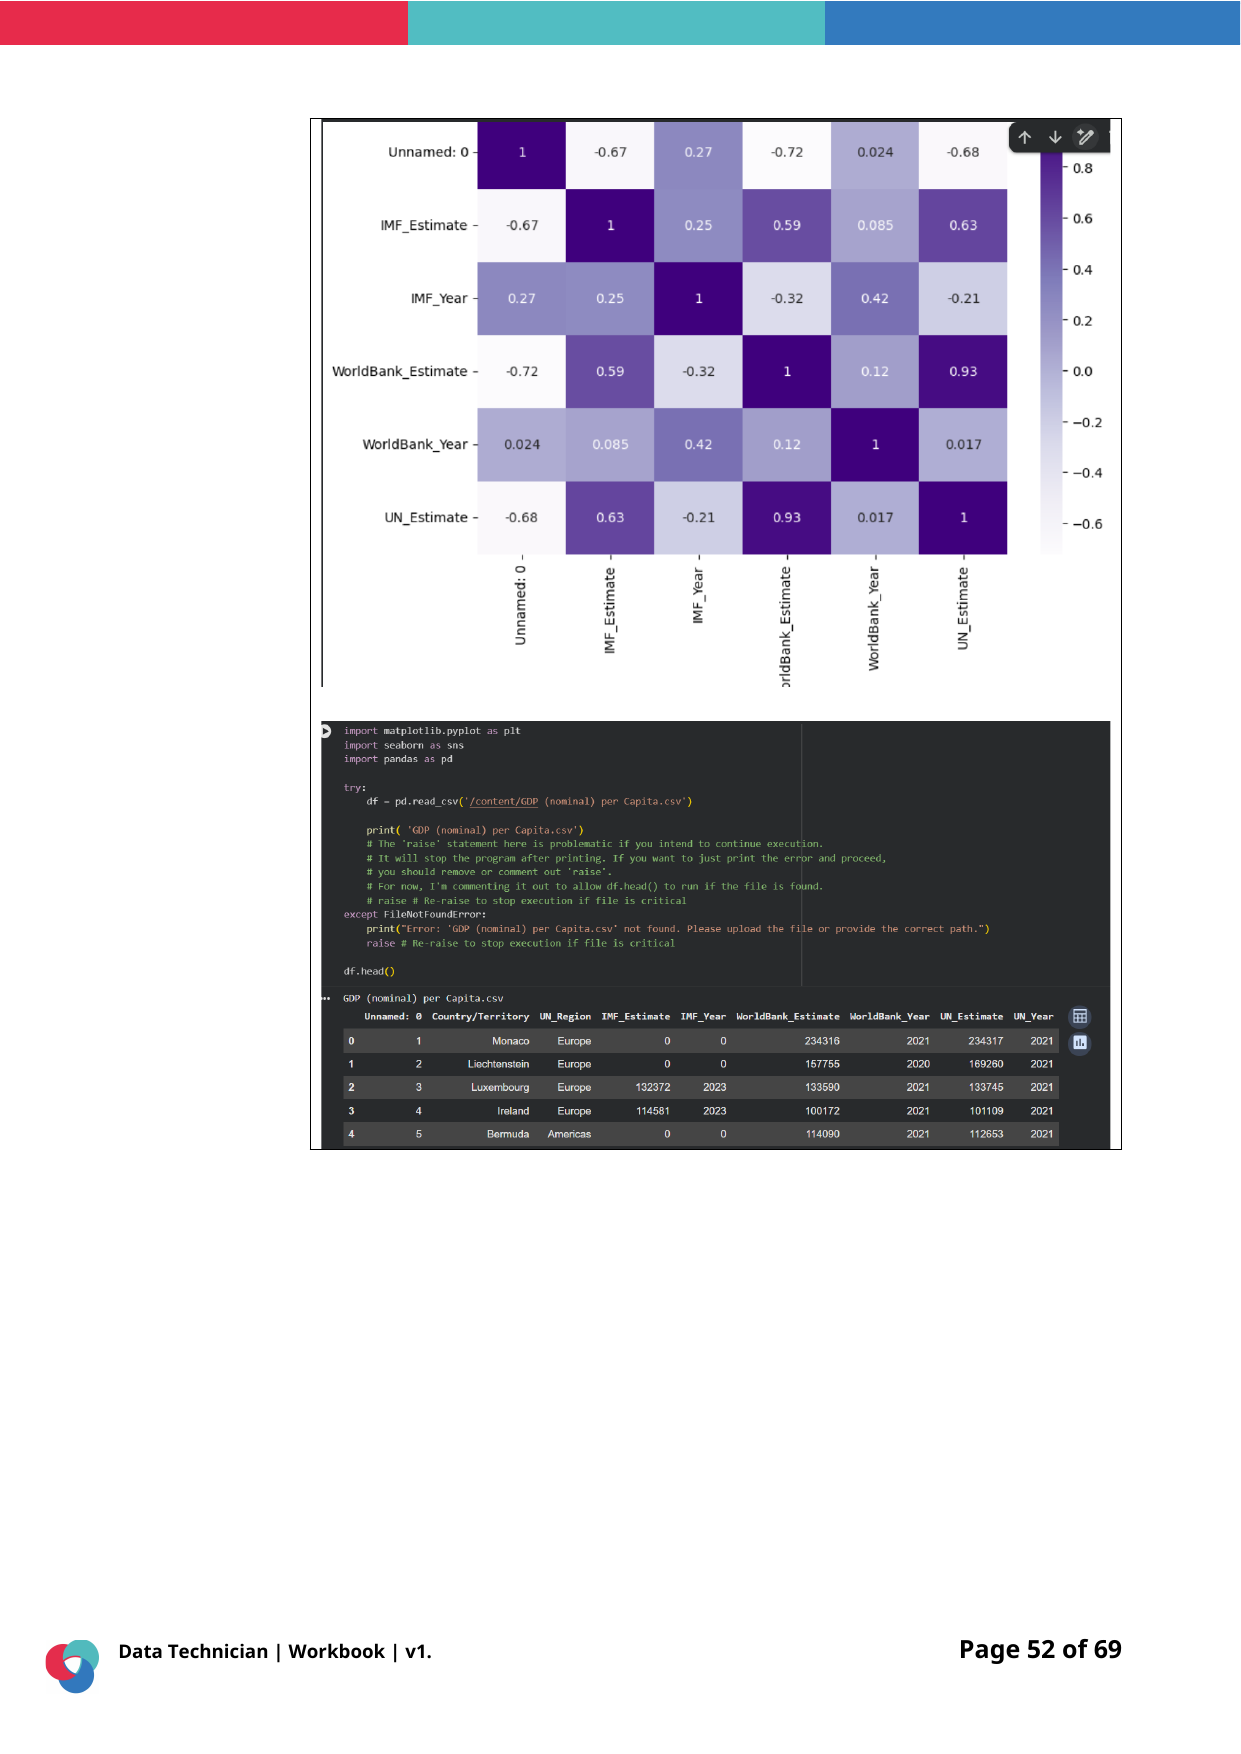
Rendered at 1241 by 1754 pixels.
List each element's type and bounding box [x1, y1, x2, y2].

picture [321, 119, 1111, 687]
picture [321, 721, 1111, 1149]
picture [45, 1640, 100, 1694]
table_cell [311, 119, 1121, 1149]
